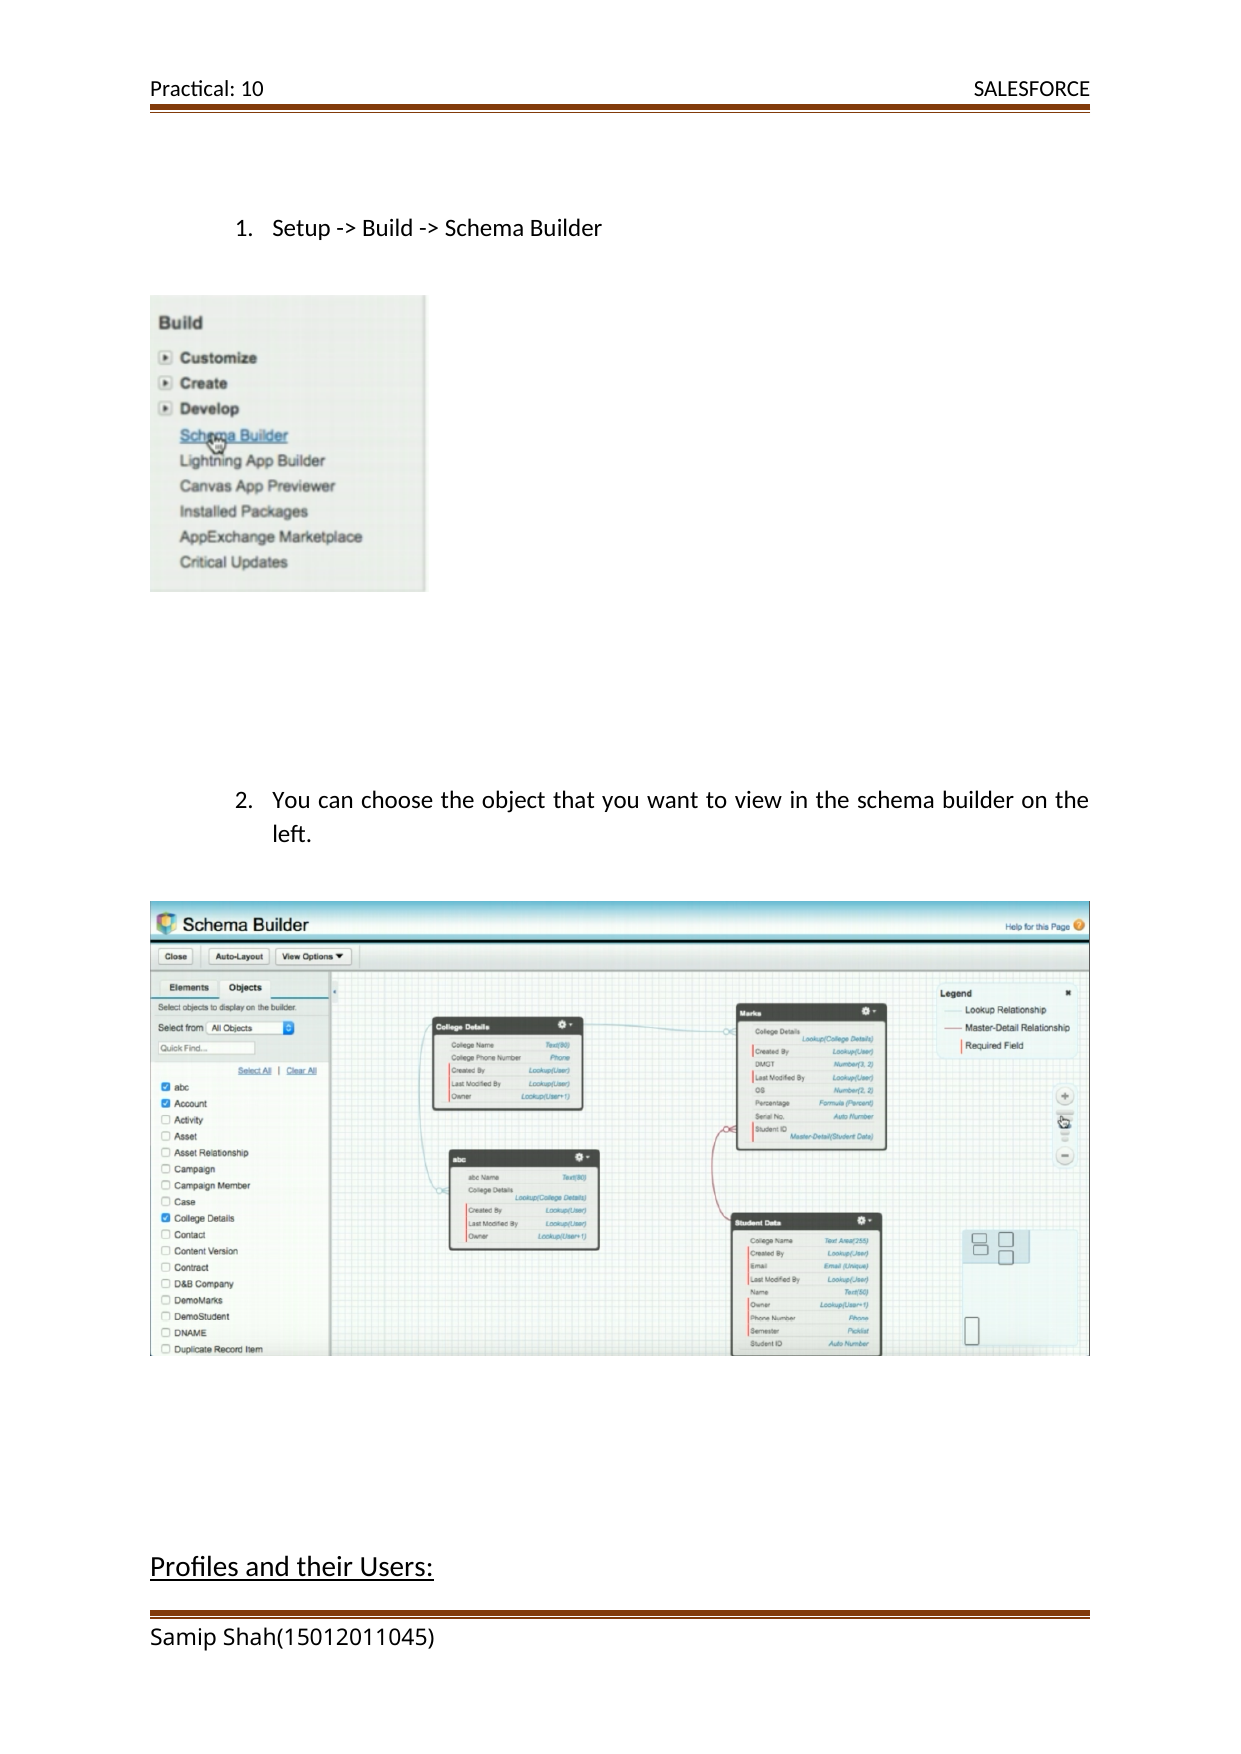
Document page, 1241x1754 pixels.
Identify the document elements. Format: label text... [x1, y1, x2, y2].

list You can choose the object that you want to view in the schema builder on the left. [234, 784, 1090, 848]
list Setup -> Build -> Schema Builder [234, 212, 1090, 242]
picture [150, 295, 430, 592]
picture [150, 901, 1090, 1356]
text Profiles and their Users: [150, 1548, 1090, 1584]
